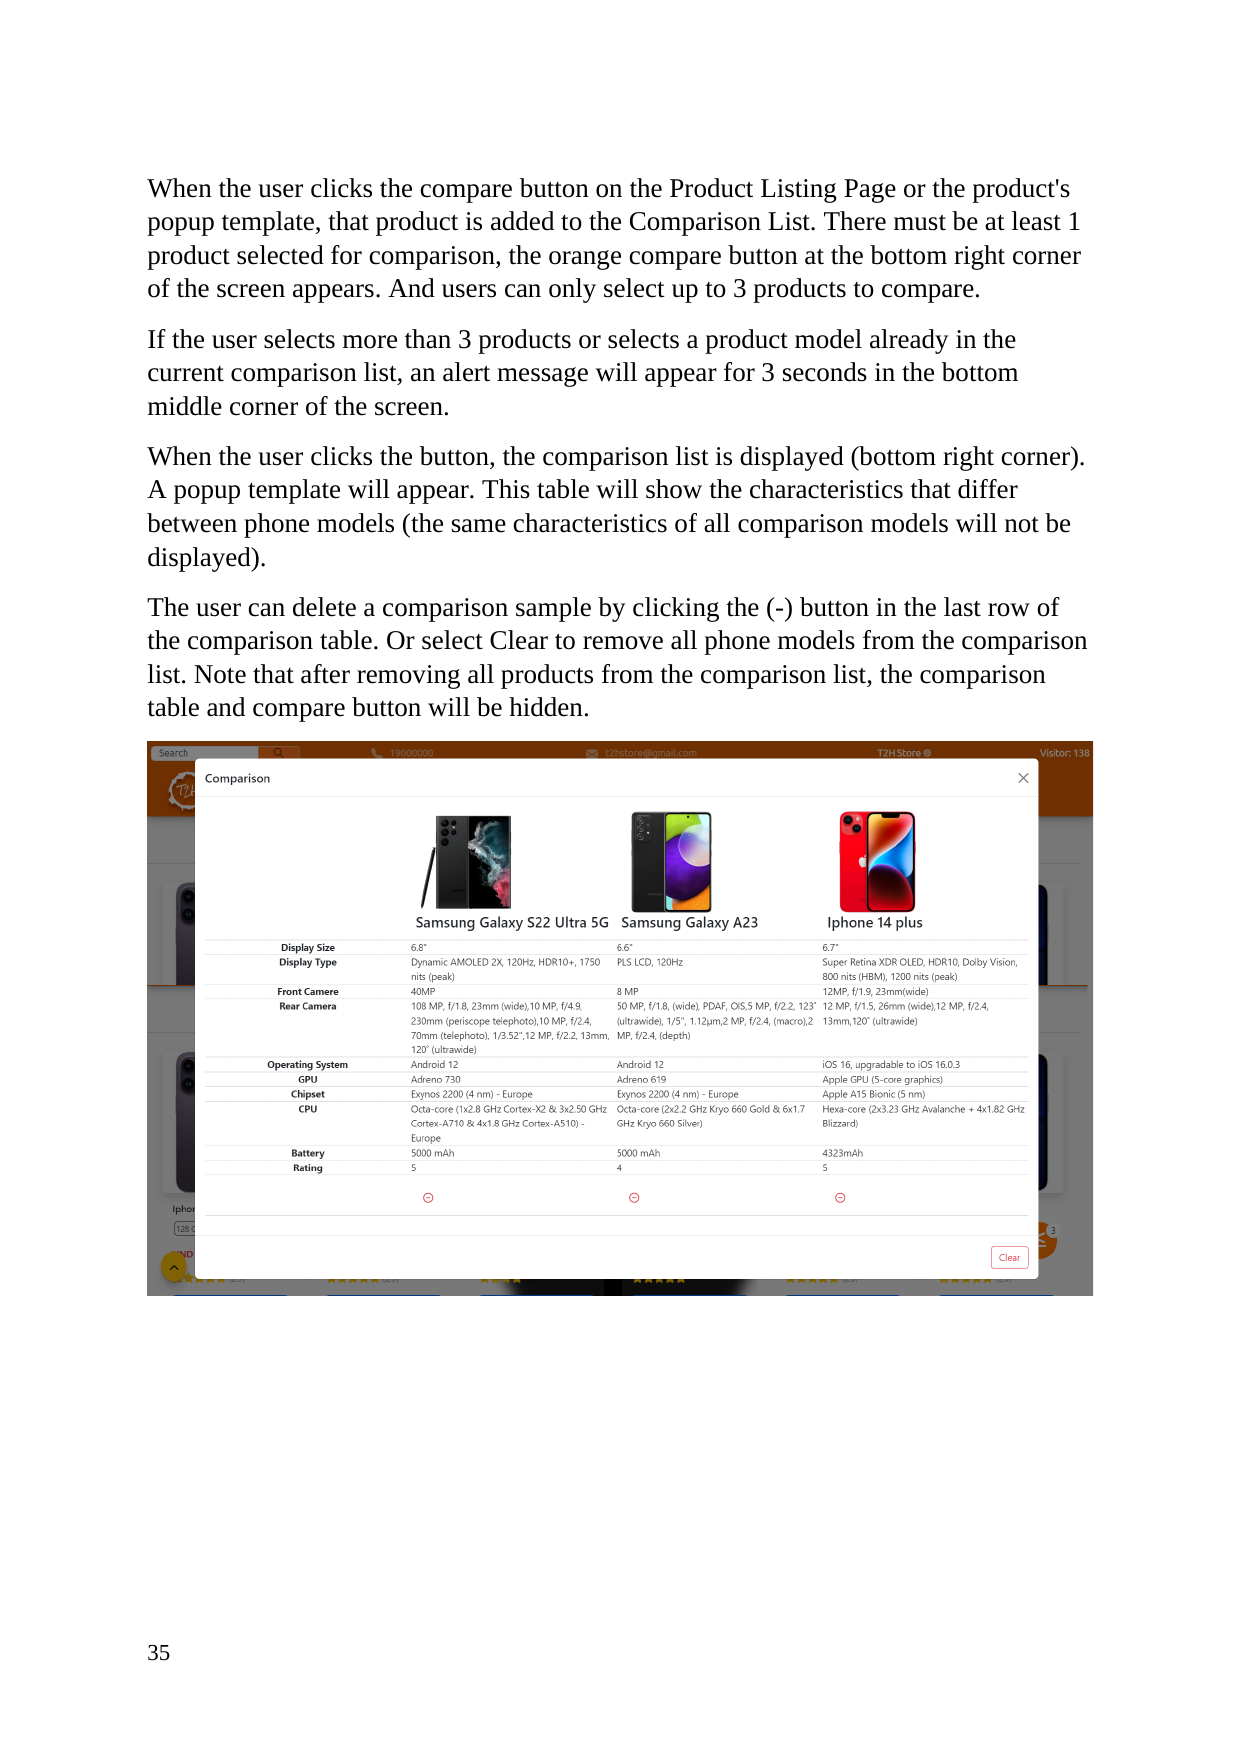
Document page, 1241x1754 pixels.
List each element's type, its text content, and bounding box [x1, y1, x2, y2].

text If the user selects more than 3 products or selects a product model already in the current comparison list, an alert message will appear for 3 seconds in the bottom middle corner of the screen. [147, 323, 1093, 421]
text When the user clicks the button, the comparison list is displayed (bottom right corner). A popup template will appear. This table will show the characteristics that differ between phone models (the same characteristics of all comparison models will not be displayed). [147, 440, 1093, 572]
picture [147, 741, 1094, 1296]
text The user can delete a comparison sample by clicking the (-) button in the last row of the comparison table. Or select Clear to remove all phone models from the comparison list. Note that after removing all products from the comparison list, the comparison table and compare button will be hidden. [147, 591, 1093, 723]
text When the user clicks the compare button on the Product Listing Page or the product's popup template, that product is added to the Comparison List. There must be at least 1 product selected for comparison, the orange compare button at the bottom right corner of the screen appears. And users can only select up to 3 products to compare. [147, 172, 1093, 304]
